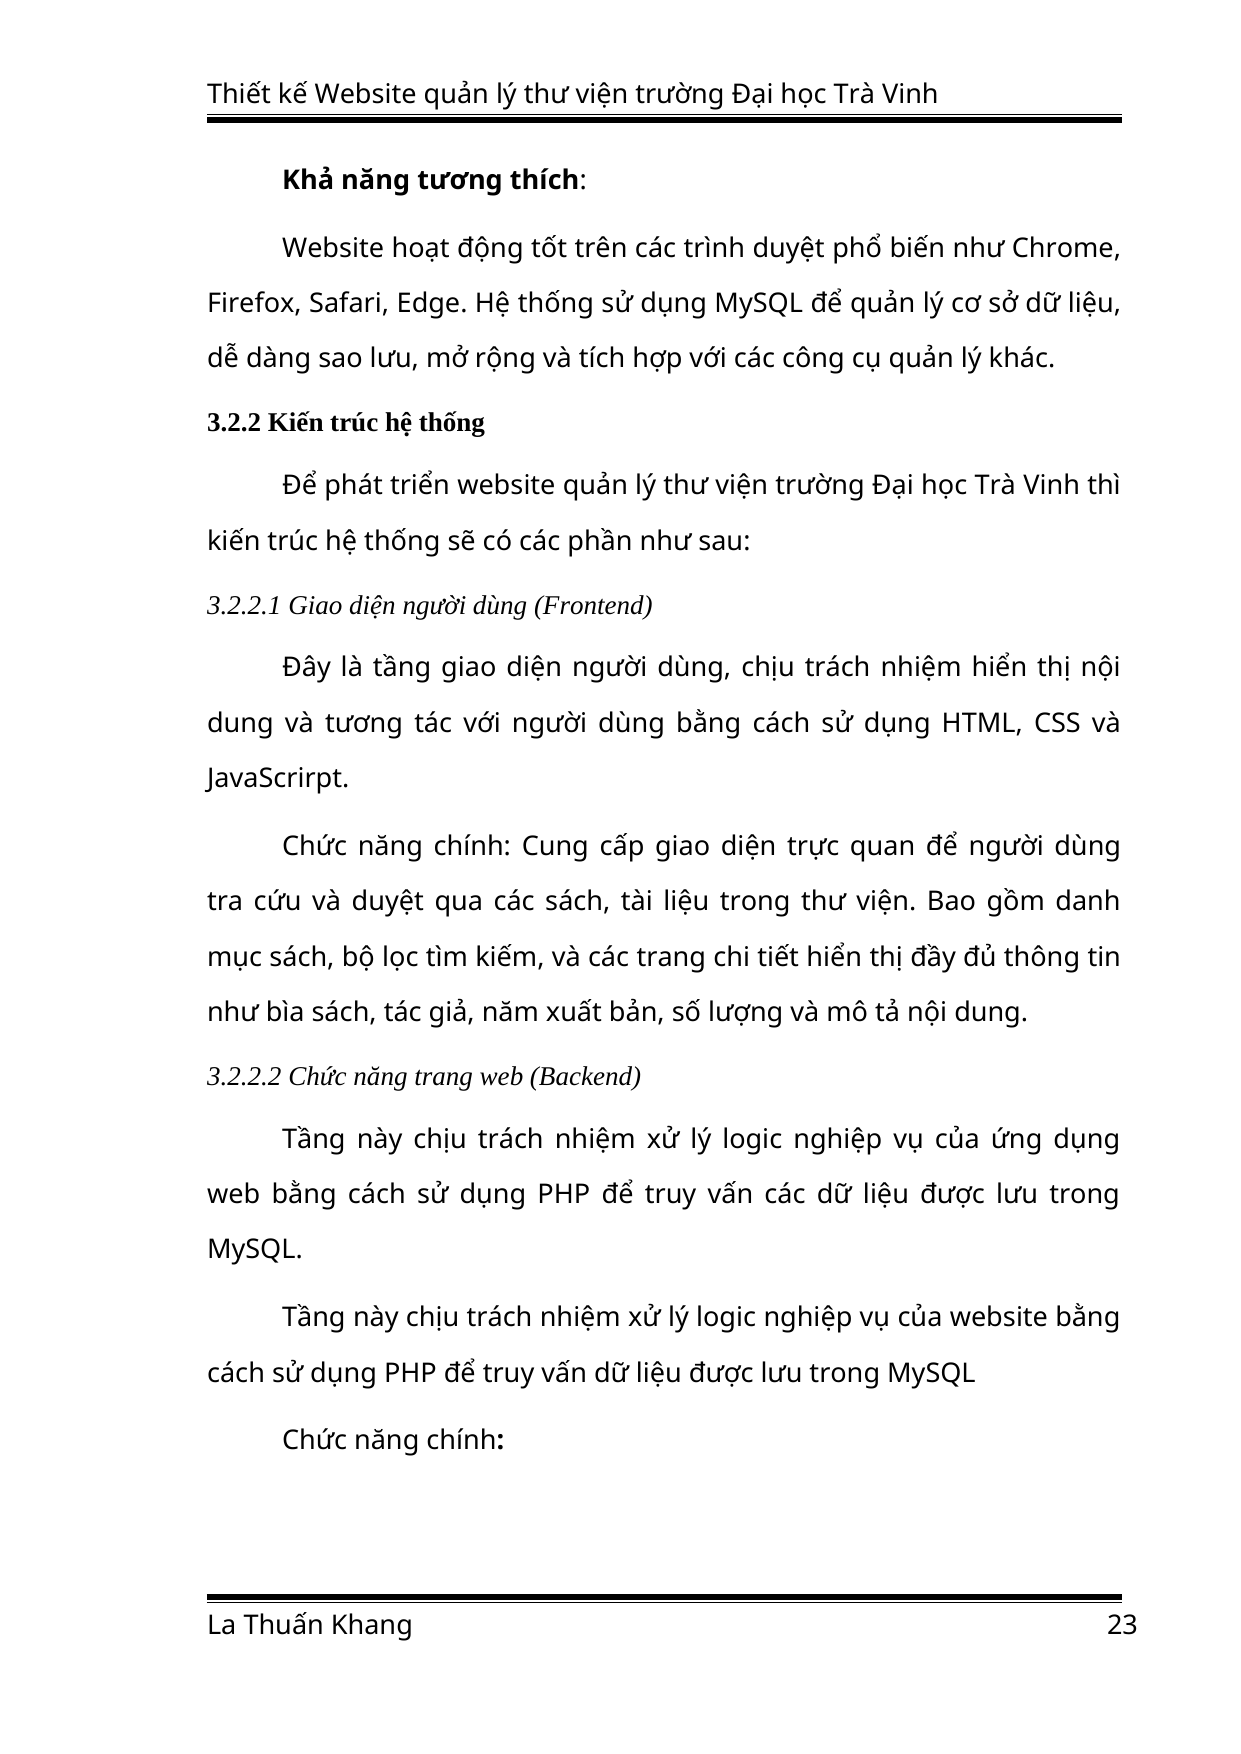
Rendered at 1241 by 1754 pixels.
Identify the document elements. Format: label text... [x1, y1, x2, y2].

text Tầng này chịu trách nhiệm xử lý logic nghiệp vụ của ứng dụng web bằng cách sử dụng PHP để truy vấn các dữ liệu được lưu trong MySQL. [207, 1119, 1122, 1267]
text Chức năng chính: Cung cấp giao diện trực quan để người dùng tra cứu và duyệt qua các sách, tài liệu trong thư viện. Bao gồm danh mục sách, bộ lọc tìm kiếm, và các trang chi tiết hiển thị đầy đủ thông tin như bìa sách, tác giả, năm xuất bản, số lượng và mô tả nội dung. [207, 826, 1122, 1029]
subtitle Kiến trúc hệ thống [207, 406, 1122, 438]
subtitle Chức năng trang web (Backend) [207, 1060, 1122, 1091]
text Chức năng chính: [207, 1421, 1122, 1458]
text Tầng này chịu trách nhiệm xử lý logic nghiệp vụ của website bằng cách sử dụng PHP để truy vấn dữ liệu được lưu trong MySQL [207, 1298, 1122, 1390]
subtitle Giao diện người dùng (Frontend) [207, 589, 1122, 620]
text Khả năng tương thích: [207, 160, 1122, 197]
text Website hoạt động tốt trên các trình duyệt phổ biến như Chrome, Firefox, Safari, Edge. Hệ thống sử dụng MySQL để quản lý cơ sở dữ liệu, dễ dàng sao lưu, mở rộng và tích hợp với các công cụ quản lý khác. [207, 228, 1122, 376]
text Đây là tầng giao diện người dùng, chịu trách nhiệm hiển thị nội dung và tương tác với người dùng bằng cách sử dụng HTML, CSS và JavaScrirpt. [207, 648, 1122, 795]
text Để phát triển website quản lý thư viện trường Đại học Trà Vinh thì kiến trúc hệ thống sẽ có các phần như sau: [207, 466, 1122, 558]
